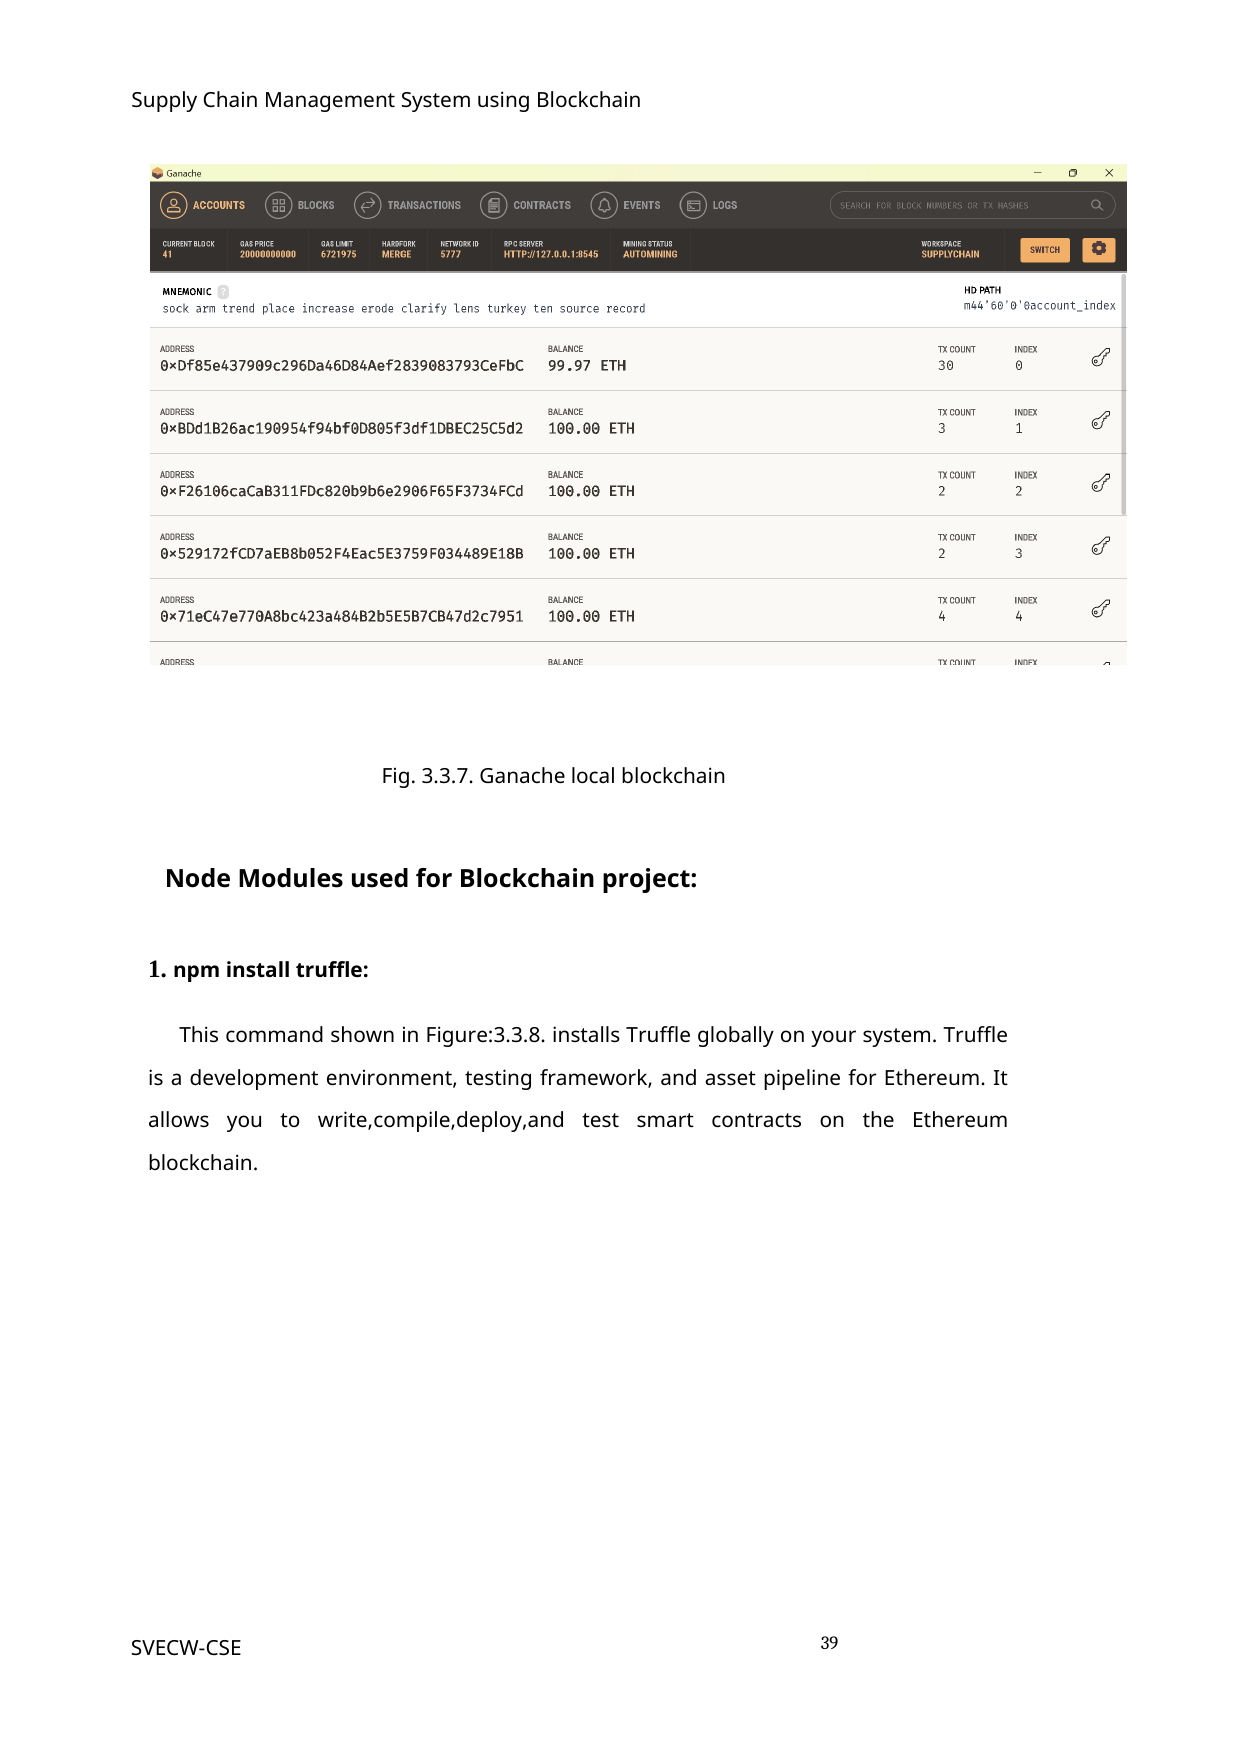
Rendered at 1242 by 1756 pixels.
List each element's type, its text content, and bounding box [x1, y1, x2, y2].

text Fig. 3.3.7. Ganache local blockchain [159, 761, 1121, 789]
text This command shown in Figure:3.3.8. installs Truffle globally on your system. Truffle is a development environment, testing framework, and asset pipeline for Ethereum. It allows you to write,compile,deploy,and test smart contracts on the Ethereum blockchain. [148, 1020, 1009, 1176]
list npm install truffle: [148, 954, 1121, 984]
subtitle Node Modules used for Blockchain project: [148, 861, 1121, 894]
picture [150, 164, 1127, 665]
